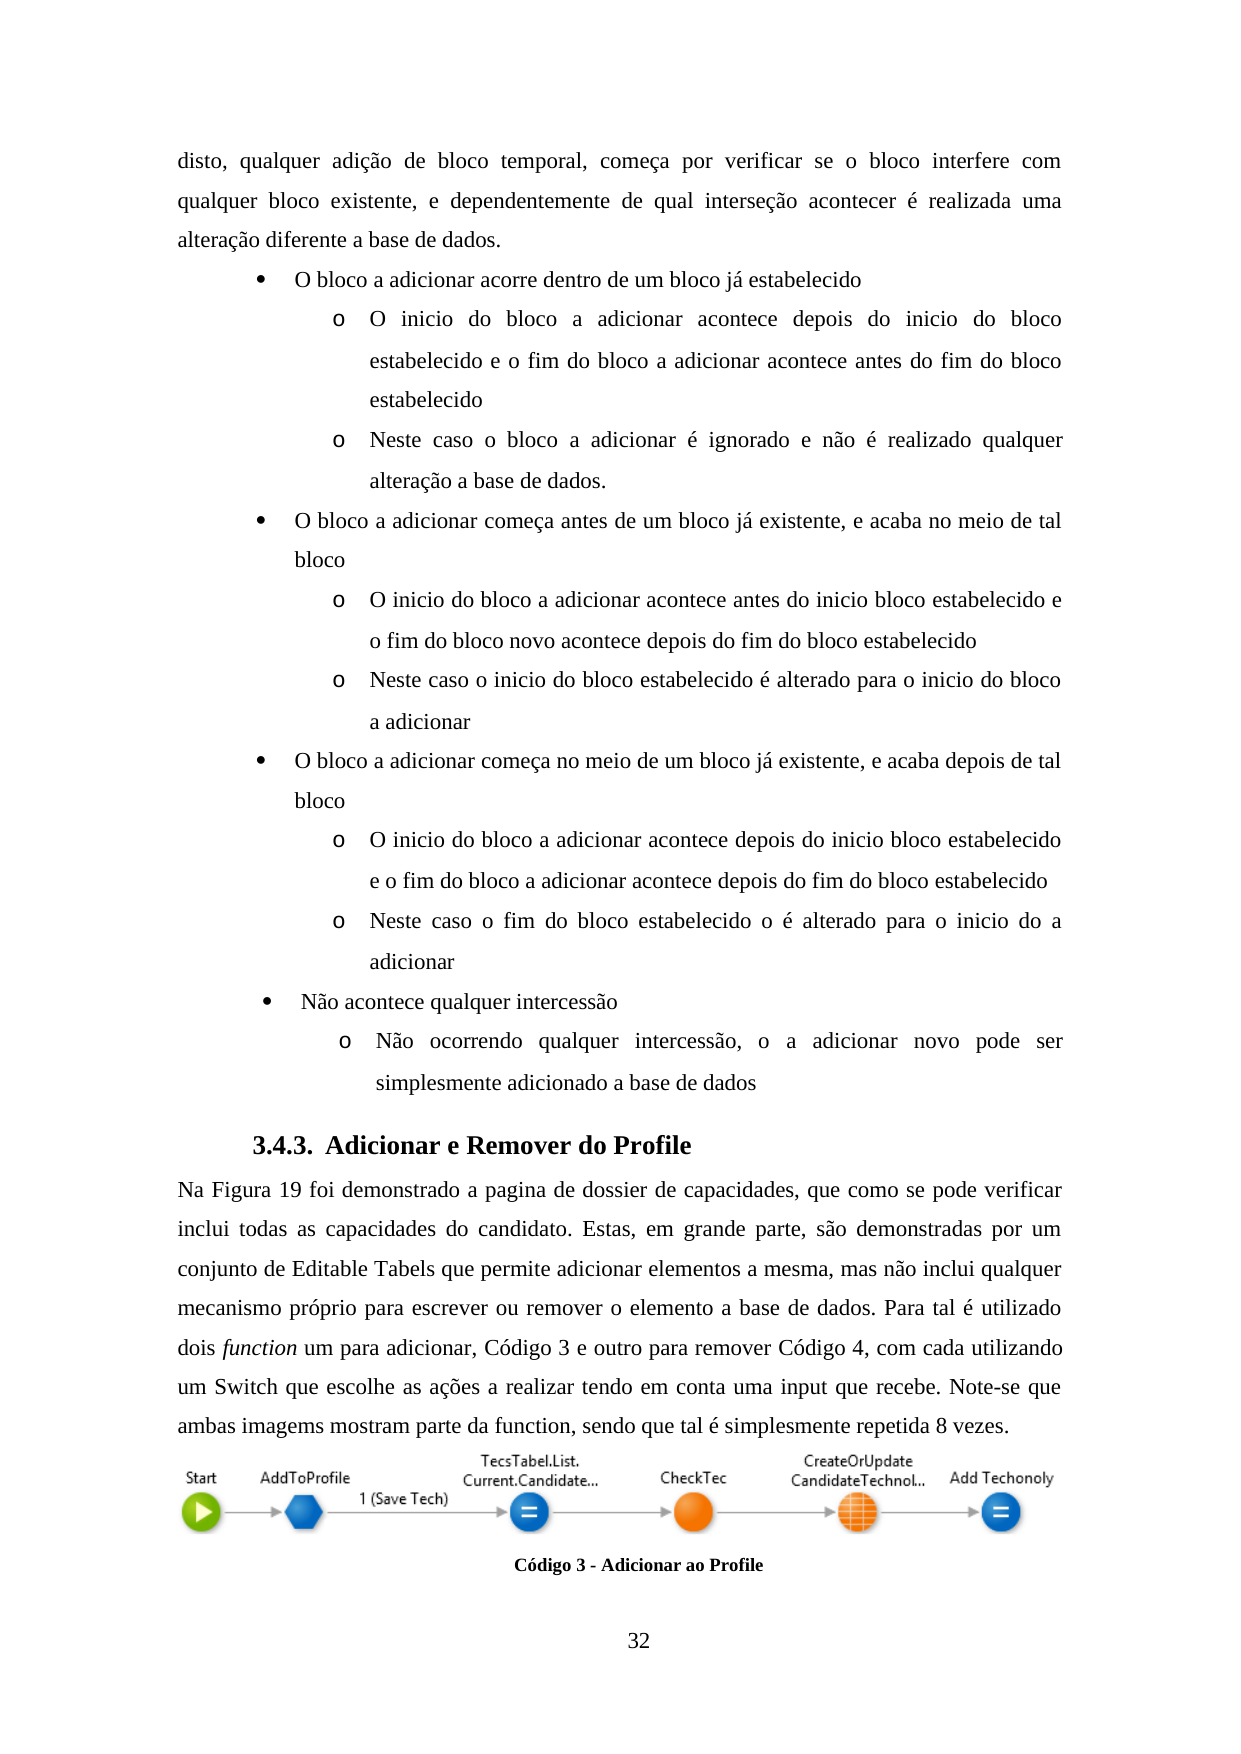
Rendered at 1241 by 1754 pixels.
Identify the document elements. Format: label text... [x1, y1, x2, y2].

list Não acontece qualquer intercessão [263, 988, 1063, 1014]
list Neste caso o fim do bloco estabelecido o é alterado para o inicio do a adicionar [332, 907, 1063, 975]
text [177, 148, 1063, 253]
list O bloco a adicionar começa no meio de um bloco já existente, e acaba depois de tal bloco [257, 747, 1063, 813]
picture [177, 1452, 1064, 1542]
list O inicio do bloco a adicionar acontece depois do inicio bloco estabelecido e o fim do bloco a adicionar acontece depois do fim do bloco estabelecido [332, 826, 1063, 894]
subtitle Adicionar e Remover do Profile [252, 1129, 1063, 1160]
list Neste caso o inicio do bloco estabelecido é alterado para o inicio do bloco a adicionar [332, 666, 1063, 734]
list Não ocorrendo qualquer intercessão, o a adicionar novo pode ser simplesmente adicionado a base de dados [338, 1027, 1063, 1095]
list O bloco a adicionar começa antes de um bloco já existente, e acaba no meio de tal bloco [257, 507, 1063, 572]
text Na Figura 19 foi demonstrado a pagina de dossier de capacidades, que como se pode verificar inclui todas as capacidades do candidato. Estas, em grande parte, são demonstradas por um conjunto de Editable Tabels que permite adicionar elementos a mesma, mas não inclui qualquer mecanismo próprio para escrever ou remover o elemento a base de dados. Para tal é utilizado dois function um para adicionar, Código 3 e outro para remover Código 4, com cada utilizando um Switch que escolhe as ações a realizar tendo em conta uma input que recebe. Note-se que ambas imagems mostram parte da function, sendo que tal é simplesmente repetida 8 vezes. [177, 1176, 1063, 1439]
list O inicio do bloco a adicionar acontece depois do inicio do bloco estabelecido e o fim do bloco a adicionar acontece antes do fim do bloco estabelecido [332, 306, 1063, 413]
list O inicio do bloco a adicionar acontece antes do inicio bloco estabelecido e o fim do bloco novo acontece depois do fim do bloco estabelecido [332, 586, 1063, 653]
list O bloco a adicionar acorre dentro de um bloco já estabelecido [257, 266, 1063, 292]
list Neste caso o bloco a adicionar é ignorado e não é realizado qualquer alteração a base de dados. [332, 426, 1063, 493]
